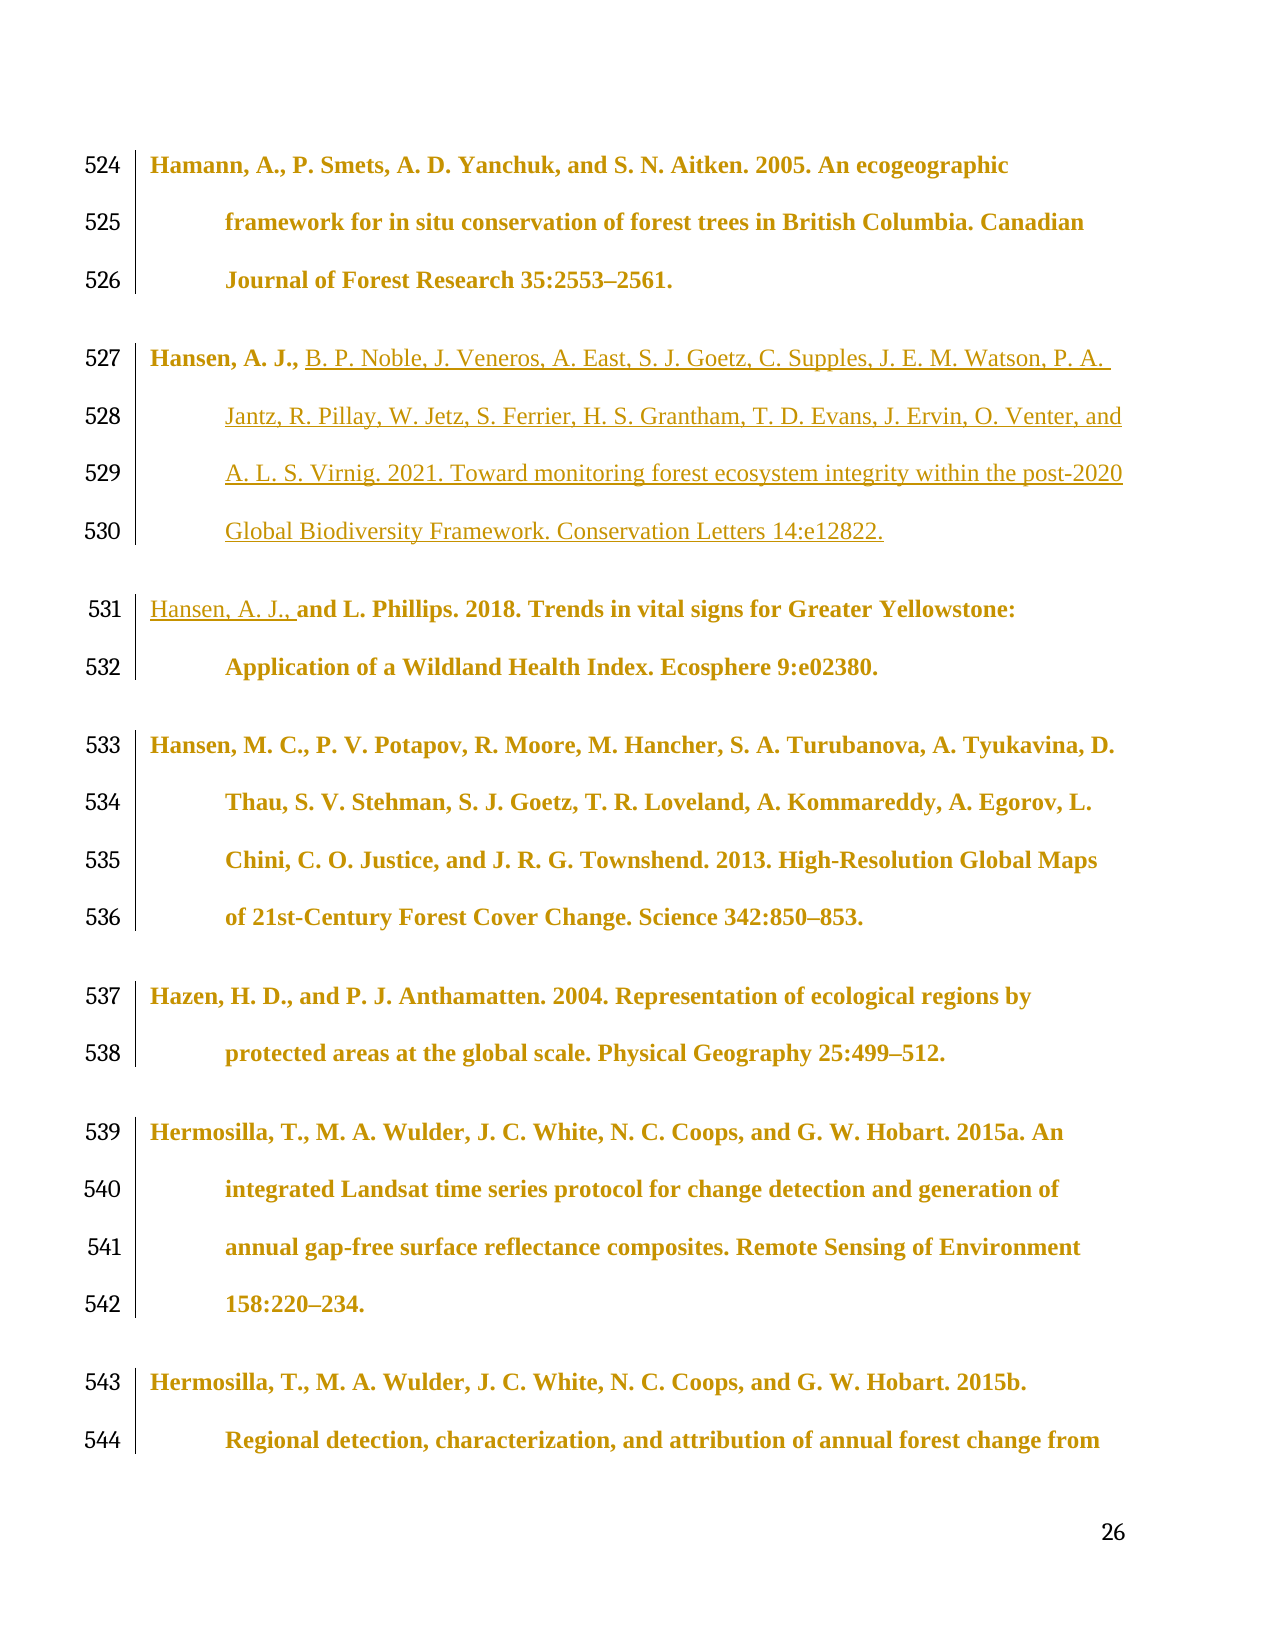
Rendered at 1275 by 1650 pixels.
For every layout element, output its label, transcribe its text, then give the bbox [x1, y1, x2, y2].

text Hazen, H. D., and P. J. Anthamatten. 2004. Representation of ecological regions by protected areas at the global scale. Physical Geography 25:499–512. [150, 981, 1125, 1067]
text Hansen, M. C., P. V. Potapov, R. Moore, M. Hancher, S. A. Turubanova, A. Tyukavina, D. Thau, S. V. Stehman, S. J. Goetz, T. R. Loveland, A. Kommareddy, A. Egorov, L. Chini, C. O. Justice, and J. R. G. Townshend. 2013. High-Resolution Global Maps of 21st-Century Forest Cover Change. Science 342:850–853. [150, 730, 1125, 931]
text Hamann, A., P. Smets, A. D. Yanchuk, and S. N. Aitken. 2005. An ecogeographic framework for in situ conservation of forest trees in British Columbia. Canadian Journal of Forest Research 35:2553–2561. [150, 150, 1125, 294]
text Hansen, A. J., [150, 343, 1125, 544]
text Hermosilla, T., M. A. Wulder, J. C. White, N. C. Coops, and G. W. Hobart. 2015a. An integrated Landsat time series protocol for change detection and generation of annual gap-free surface reflectance composites. Remote Sensing of Environment 158:220–234. [150, 1117, 1125, 1318]
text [150, 1367, 1125, 1454]
text and L. Phillips. 2018. Trends in vital signs for Greater Yellowstone: Application of a Wildland Health Index. Ecosphere 9:e02380. [150, 594, 1125, 680]
